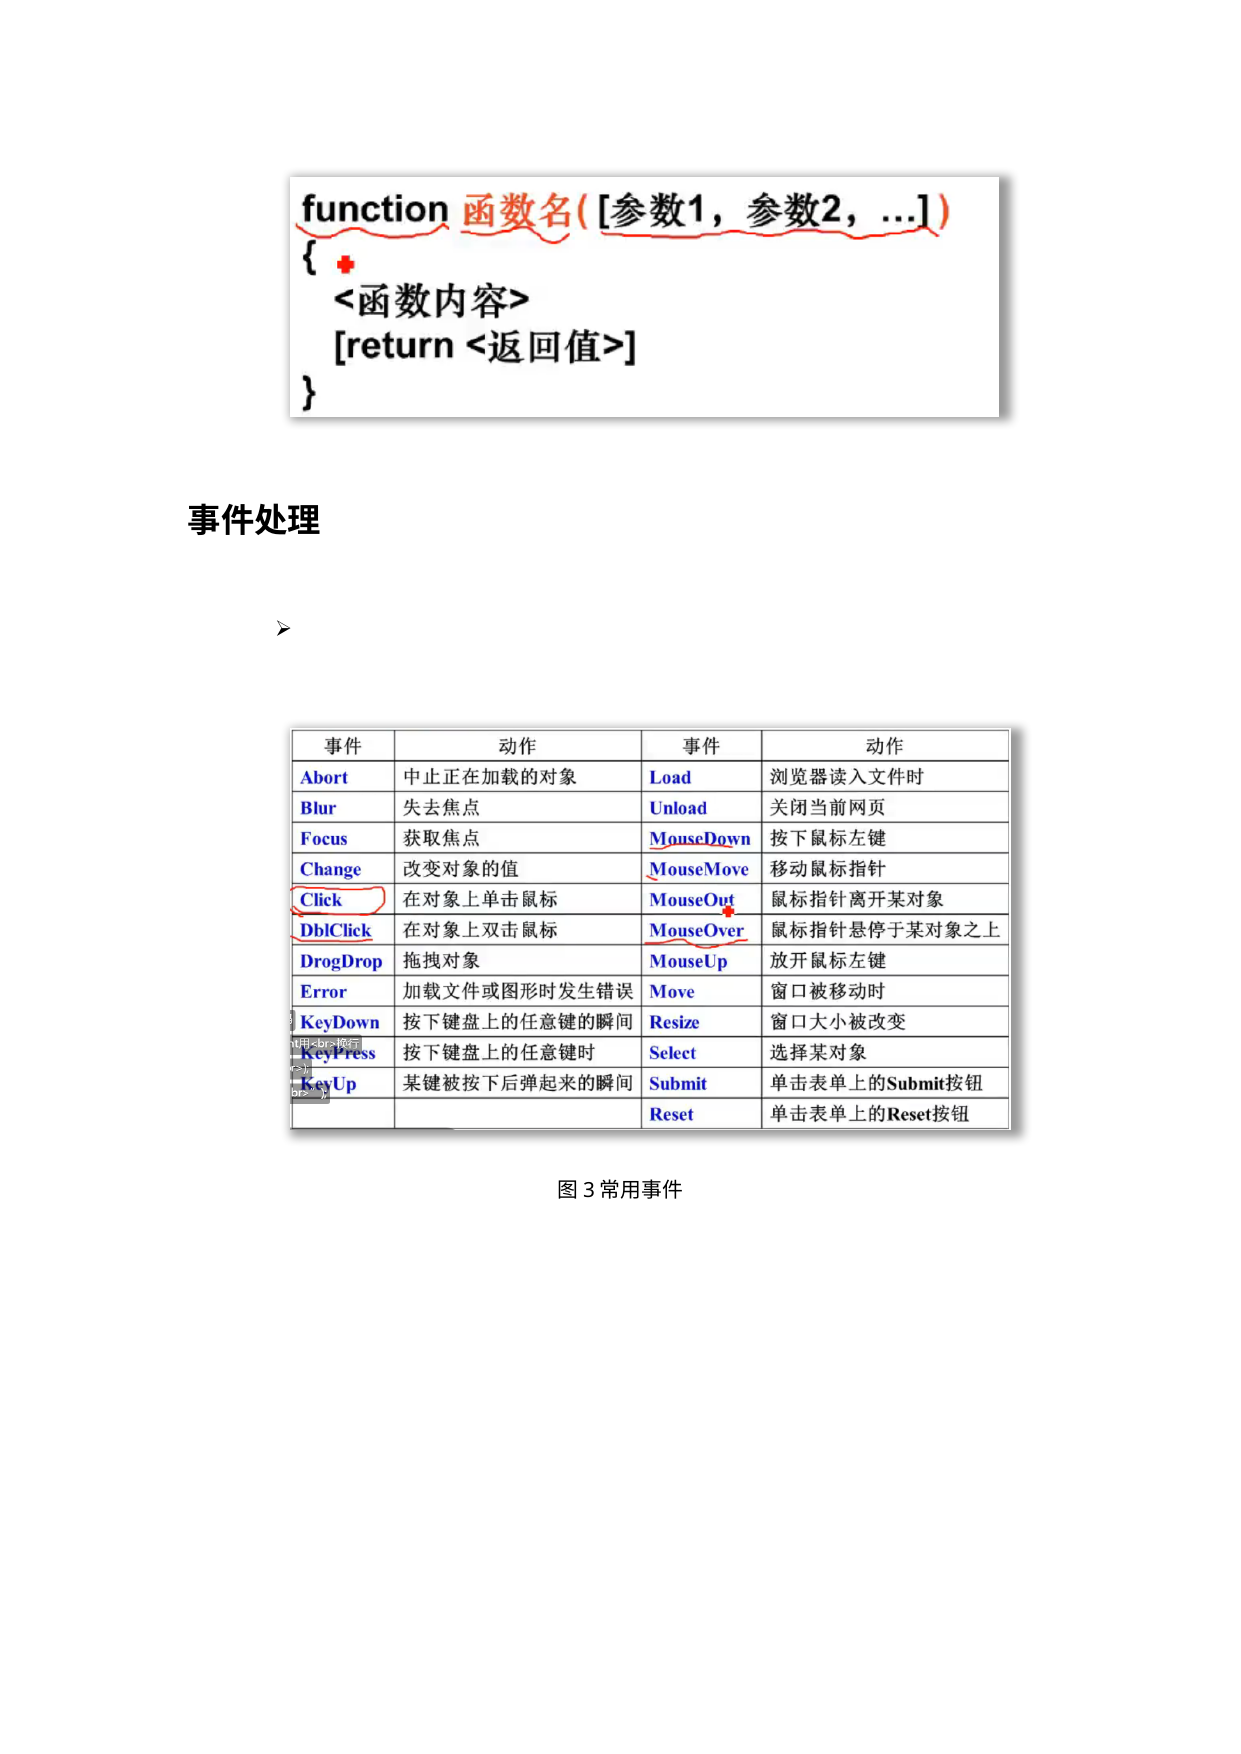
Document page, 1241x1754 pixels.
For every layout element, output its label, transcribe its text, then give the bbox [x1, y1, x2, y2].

picture [290, 728, 1011, 1130]
text 图 3 常用事件 [187, 1172, 1053, 1204]
subtitle 事件处理 [187, 485, 1053, 550]
picture [290, 177, 999, 417]
